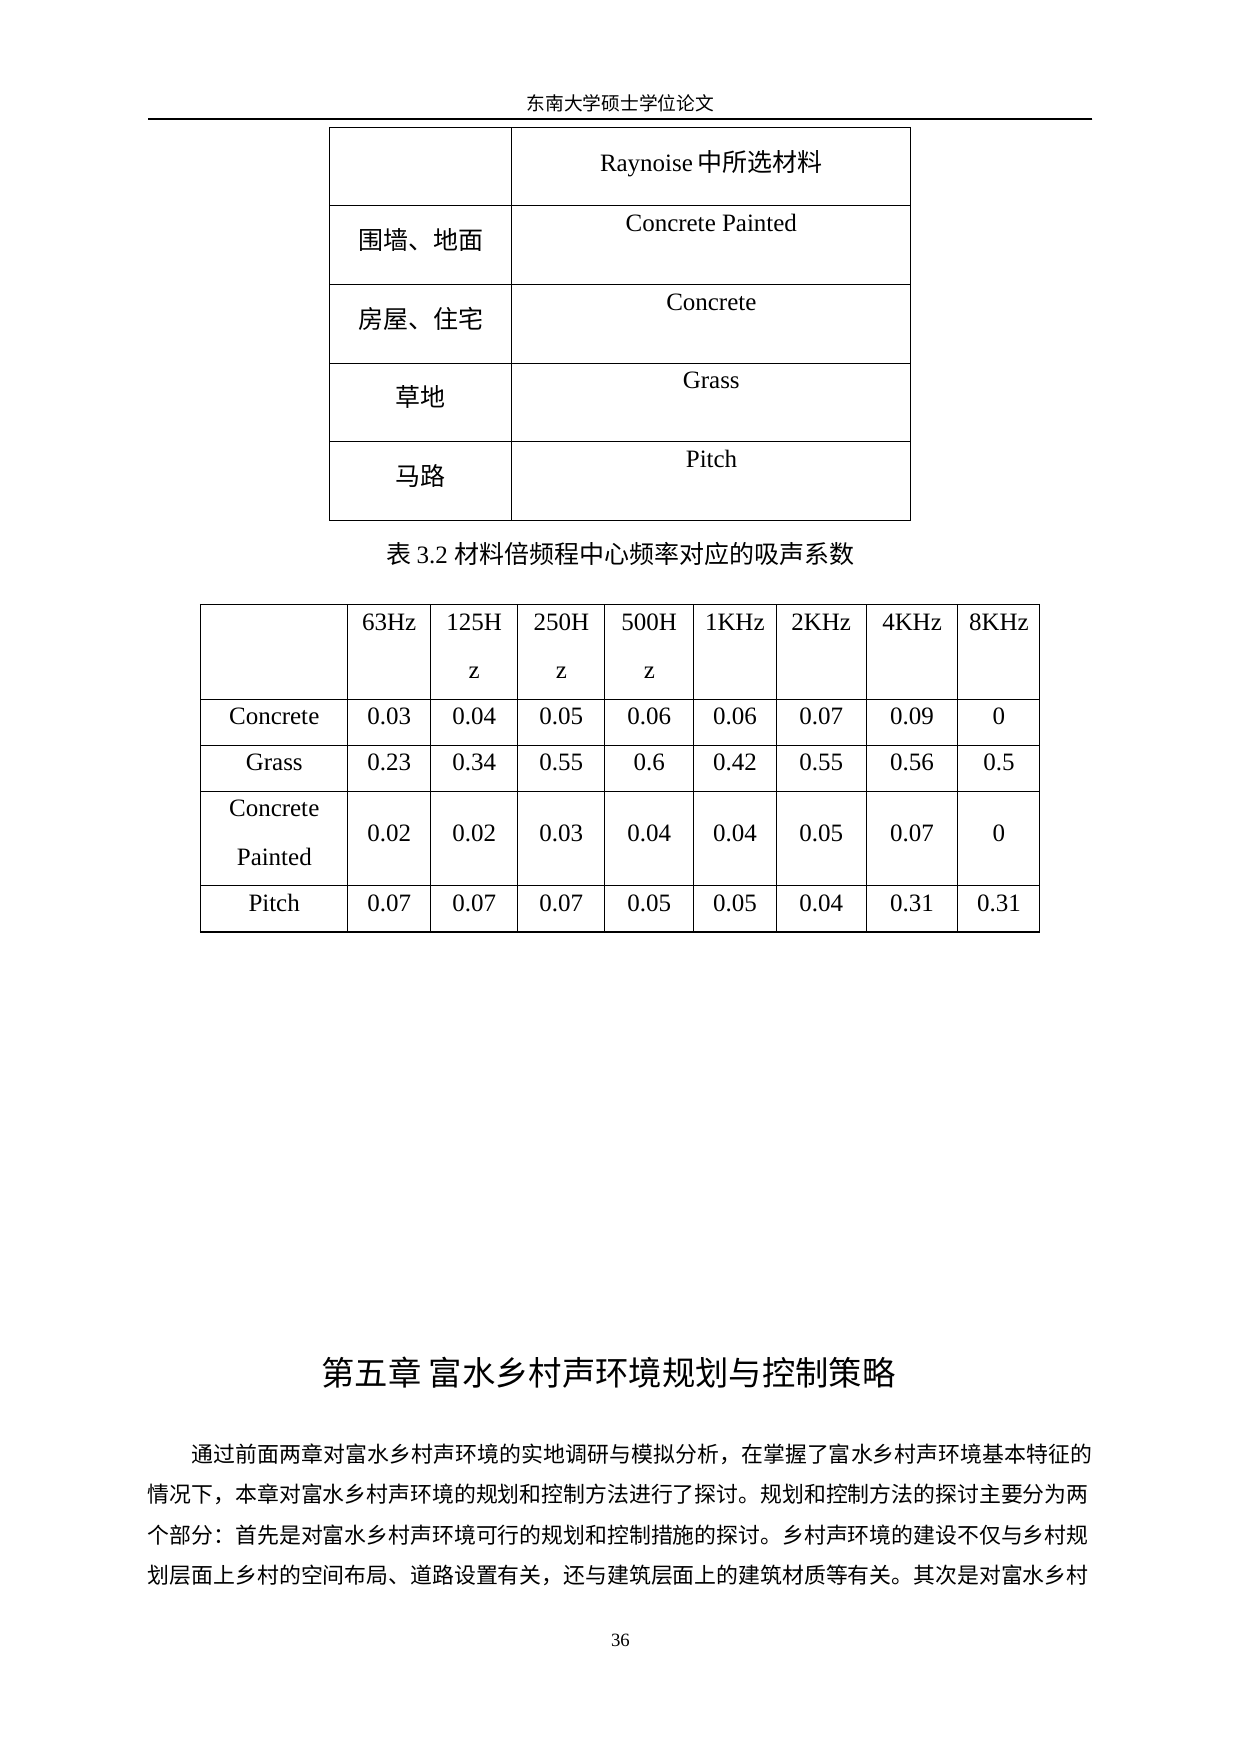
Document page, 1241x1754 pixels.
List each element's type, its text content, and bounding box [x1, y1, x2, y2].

table_cell 0.04 [694, 792, 776, 885]
table_cell 0.05 [605, 886, 693, 931]
table_header Raynoise中所选材料 [512, 128, 910, 205]
table_cell Concrete Painted [512, 206, 910, 284]
table_header [330, 128, 511, 205]
table_cell 0.55 [777, 746, 866, 791]
table_cell 0.05 [518, 700, 604, 744]
table_cell Grass [201, 746, 347, 791]
table_cell 0.06 [605, 700, 693, 744]
table_cell 0.03 [518, 792, 604, 885]
table_cell 0 [958, 700, 1039, 744]
table_header [201, 605, 347, 698]
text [148, 1436, 1092, 1591]
table_cell 房屋、住宅 [330, 285, 511, 362]
table_header 63Hz [348, 605, 430, 698]
table_cell 0.5 [958, 746, 1039, 791]
table_header 500Hz [605, 605, 693, 698]
table_cell 0.42 [694, 746, 776, 791]
table_cell 围墙、地面 [330, 206, 511, 284]
table_cell 0.07 [431, 886, 517, 931]
table_cell 0.03 [348, 700, 430, 744]
table_cell Concrete [201, 700, 347, 744]
table_cell 0.31 [958, 886, 1039, 931]
table_header 2KHz [777, 605, 866, 698]
table_cell 0.05 [777, 792, 866, 885]
table_cell 0.07 [777, 700, 866, 744]
table_cell 0.04 [605, 792, 693, 885]
table_cell 0.6 [605, 746, 693, 791]
table_cell 草地 [330, 364, 511, 441]
table_cell 0.02 [348, 792, 430, 885]
table_header 4KHz [867, 605, 957, 698]
table_cell 0.56 [867, 746, 957, 791]
table_cell 0.31 [867, 886, 957, 931]
table_cell Pitch [201, 886, 347, 931]
table_cell 0.04 [777, 886, 866, 931]
table_cell 0.07 [867, 792, 957, 885]
text 富水乡村声环境规划与控制策略 [148, 1339, 1092, 1404]
table_cell 0.07 [518, 886, 604, 931]
table_cell 0.05 [694, 886, 776, 931]
table_cell 0.07 [348, 886, 430, 931]
table_cell 0.02 [431, 792, 517, 885]
table_cell 马路 [330, 442, 511, 519]
table_cell 0.06 [694, 700, 776, 744]
table_cell Concrete Painted [201, 792, 347, 885]
table_cell 0.55 [518, 746, 604, 791]
table_header 1KHz [694, 605, 776, 698]
text 表3.2 材料倍频程中心频率对应的吸声系数 [148, 521, 1092, 586]
table_cell 0.23 [348, 746, 430, 791]
table_cell Grass [512, 364, 910, 441]
table_header 8KHz [958, 605, 1039, 698]
table_cell 0 [958, 792, 1039, 885]
table_cell 0.04 [431, 700, 517, 744]
table_header 125Hz [431, 605, 517, 698]
table_cell 0.09 [867, 700, 957, 744]
table_cell Concrete [512, 285, 910, 362]
table_header 250Hz [518, 605, 604, 698]
table_cell Pitch [512, 442, 910, 519]
table_cell 0.34 [431, 746, 517, 791]
